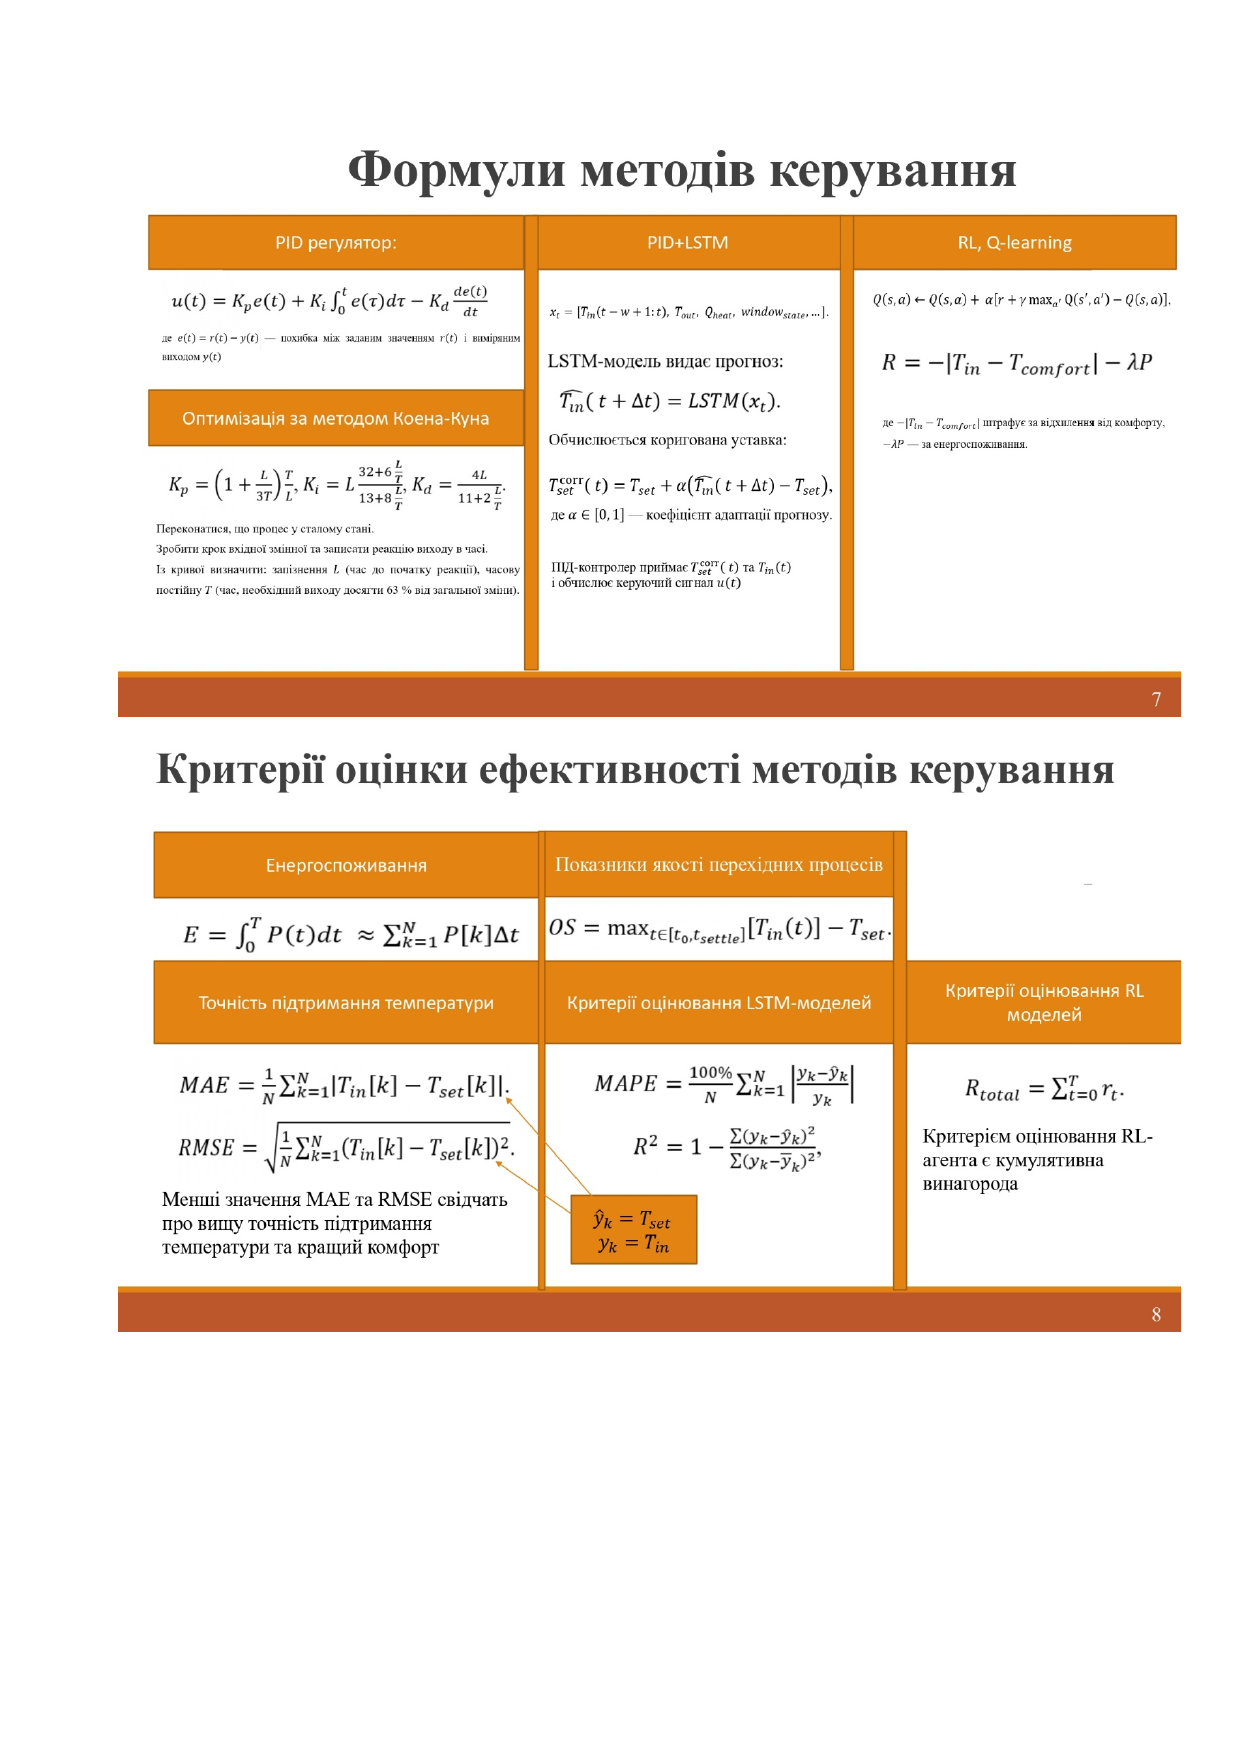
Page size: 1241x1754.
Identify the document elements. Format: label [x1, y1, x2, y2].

picture [118, 118, 1182, 717]
picture [118, 733, 1182, 1332]
